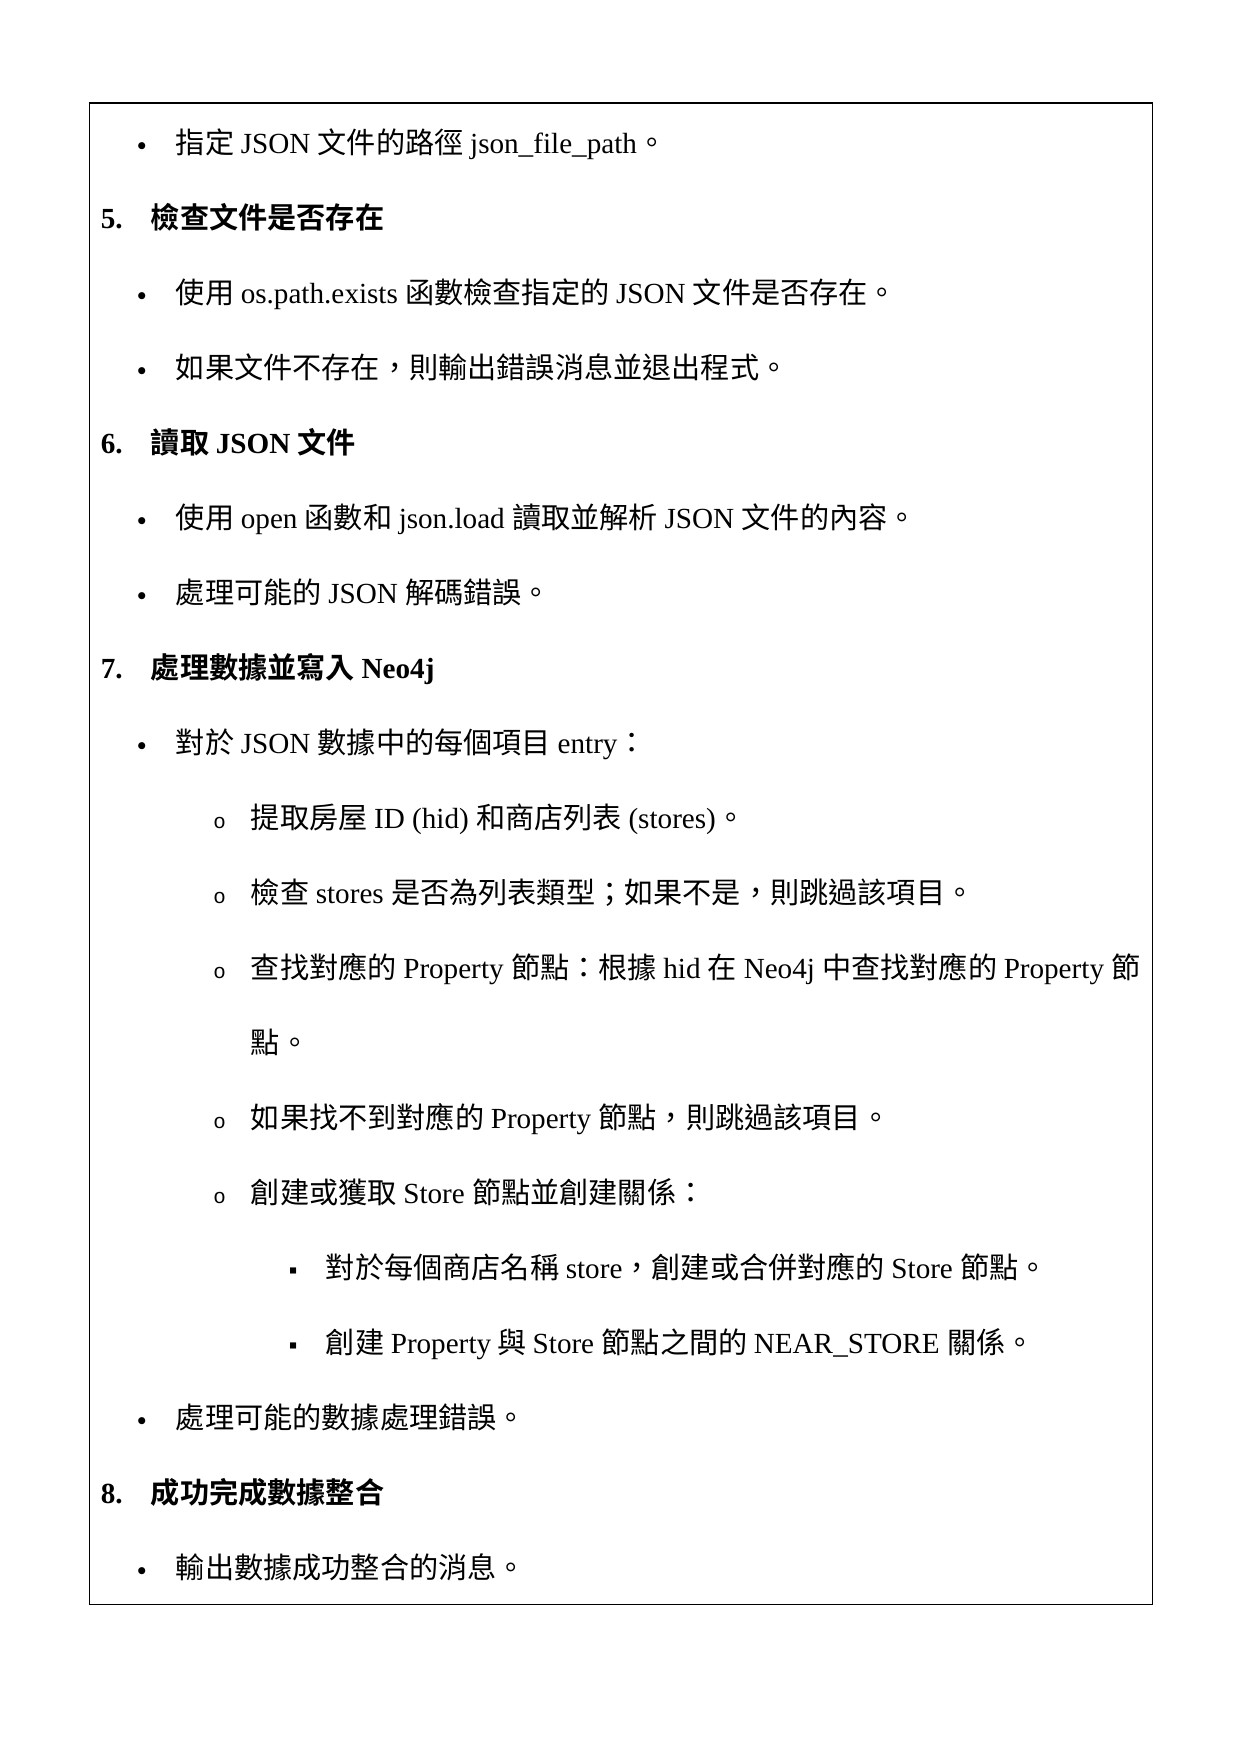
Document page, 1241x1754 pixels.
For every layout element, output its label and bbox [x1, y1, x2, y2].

table_cell [90, 104, 1152, 1604]
